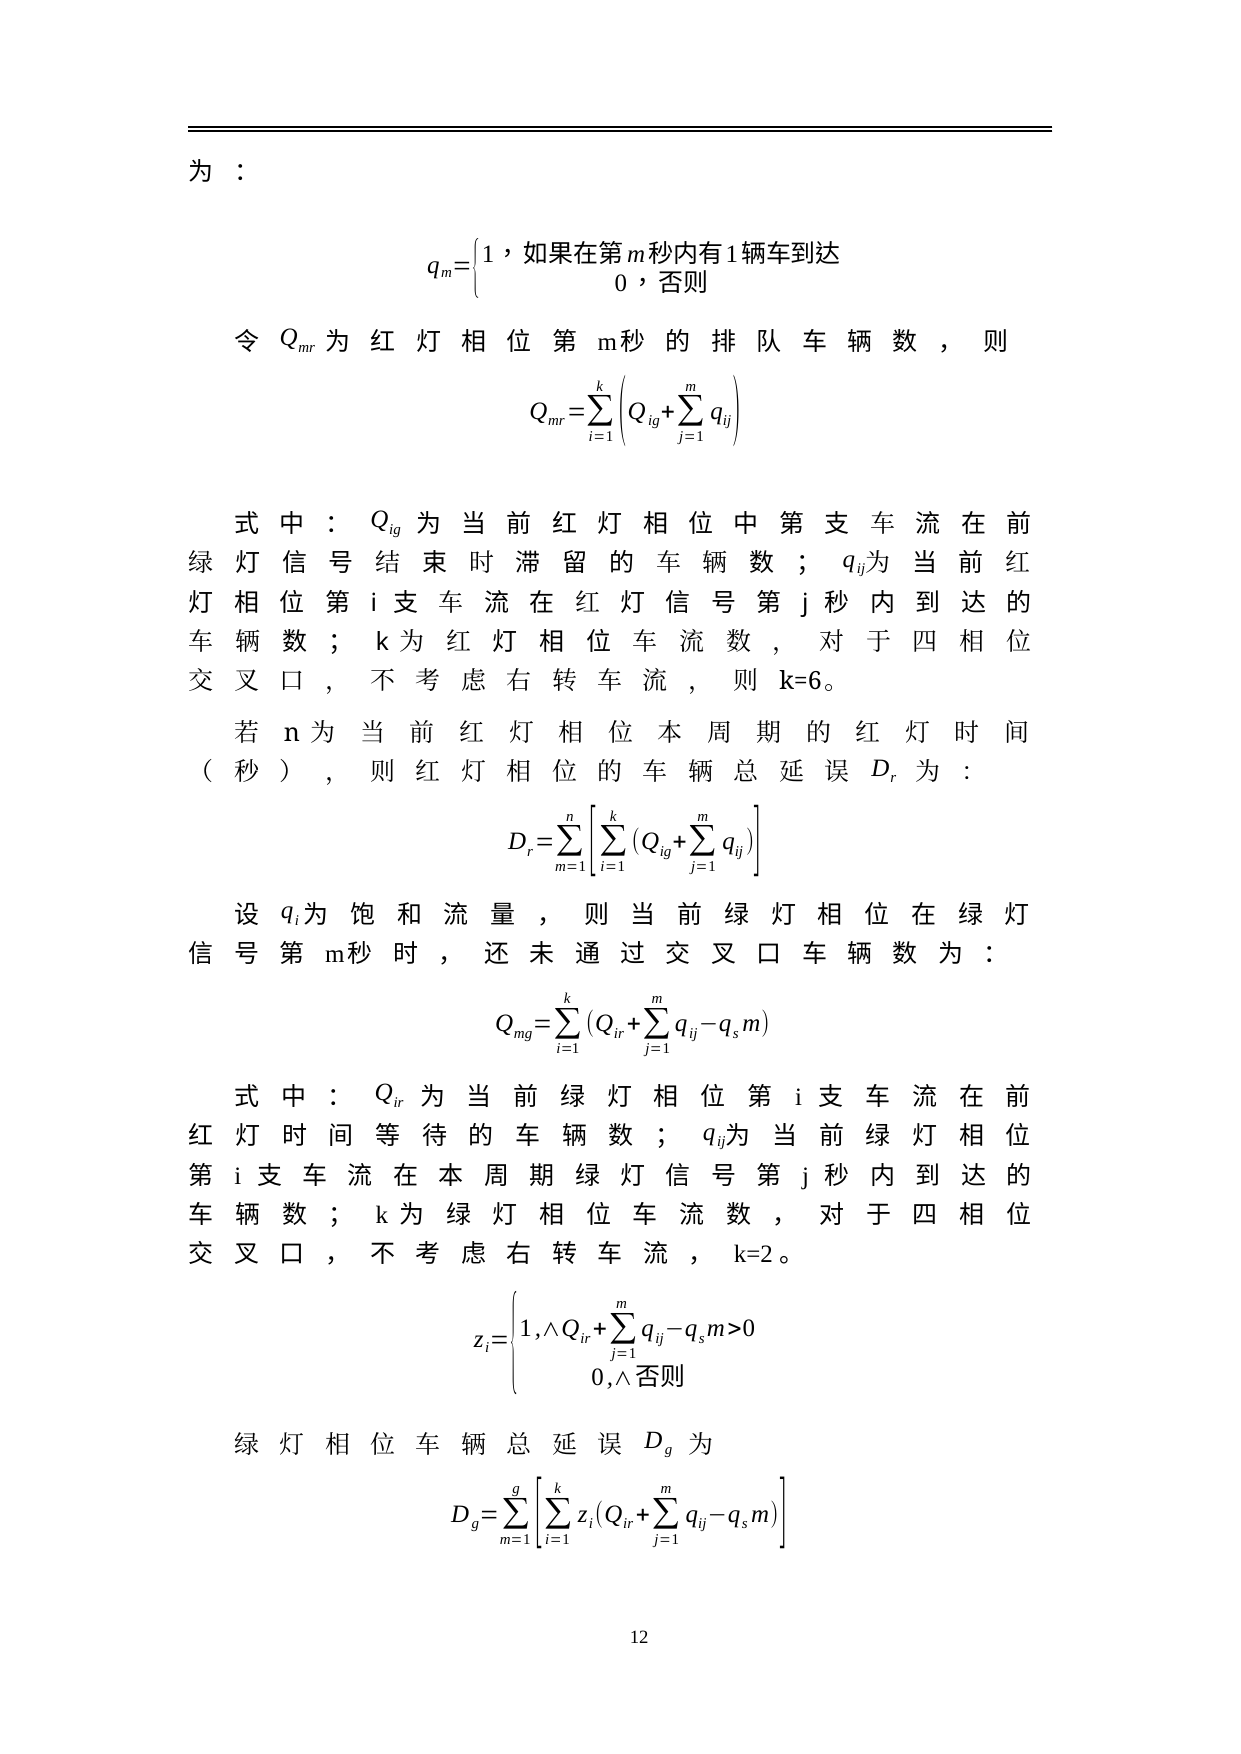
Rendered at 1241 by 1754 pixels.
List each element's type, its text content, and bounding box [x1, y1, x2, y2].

text 绿灯相位车辆总延误为 [189, 1423, 1052, 1462]
text 设为饱和流量，则当前绿灯相位在绿灯信号第m秒时，还未通过交叉口车辆数为： [189, 893, 1052, 972]
text 式中：为当前红灯相位中第支车流在前绿灯信号结束时滞留的车辆数；为当前红灯相位第i支车流在红灯信号第j秒内到达的车辆数；k为红灯相位车流数，对于四相位交叉口，不考虑右转车流，则k=6。 [189, 502, 1052, 698]
text 式中：为当前绿灯相位第i支车流在前红灯时间等待的车辆数；为当前绿灯相位第i支车流在本周期绿灯信号第j秒内到达的车辆数；k为绿灯相位车流数，对于四相位交叉口，不考虑右转车流，k=2。 [189, 1075, 1052, 1271]
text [189, 150, 1052, 190]
text 若n为当前红灯相位本周期的红灯时间（秒），则红灯相位的车辆总延误为： [189, 711, 1052, 789]
text 令为红灯相位第m秒的排队车辆数，则 [189, 320, 1052, 359]
